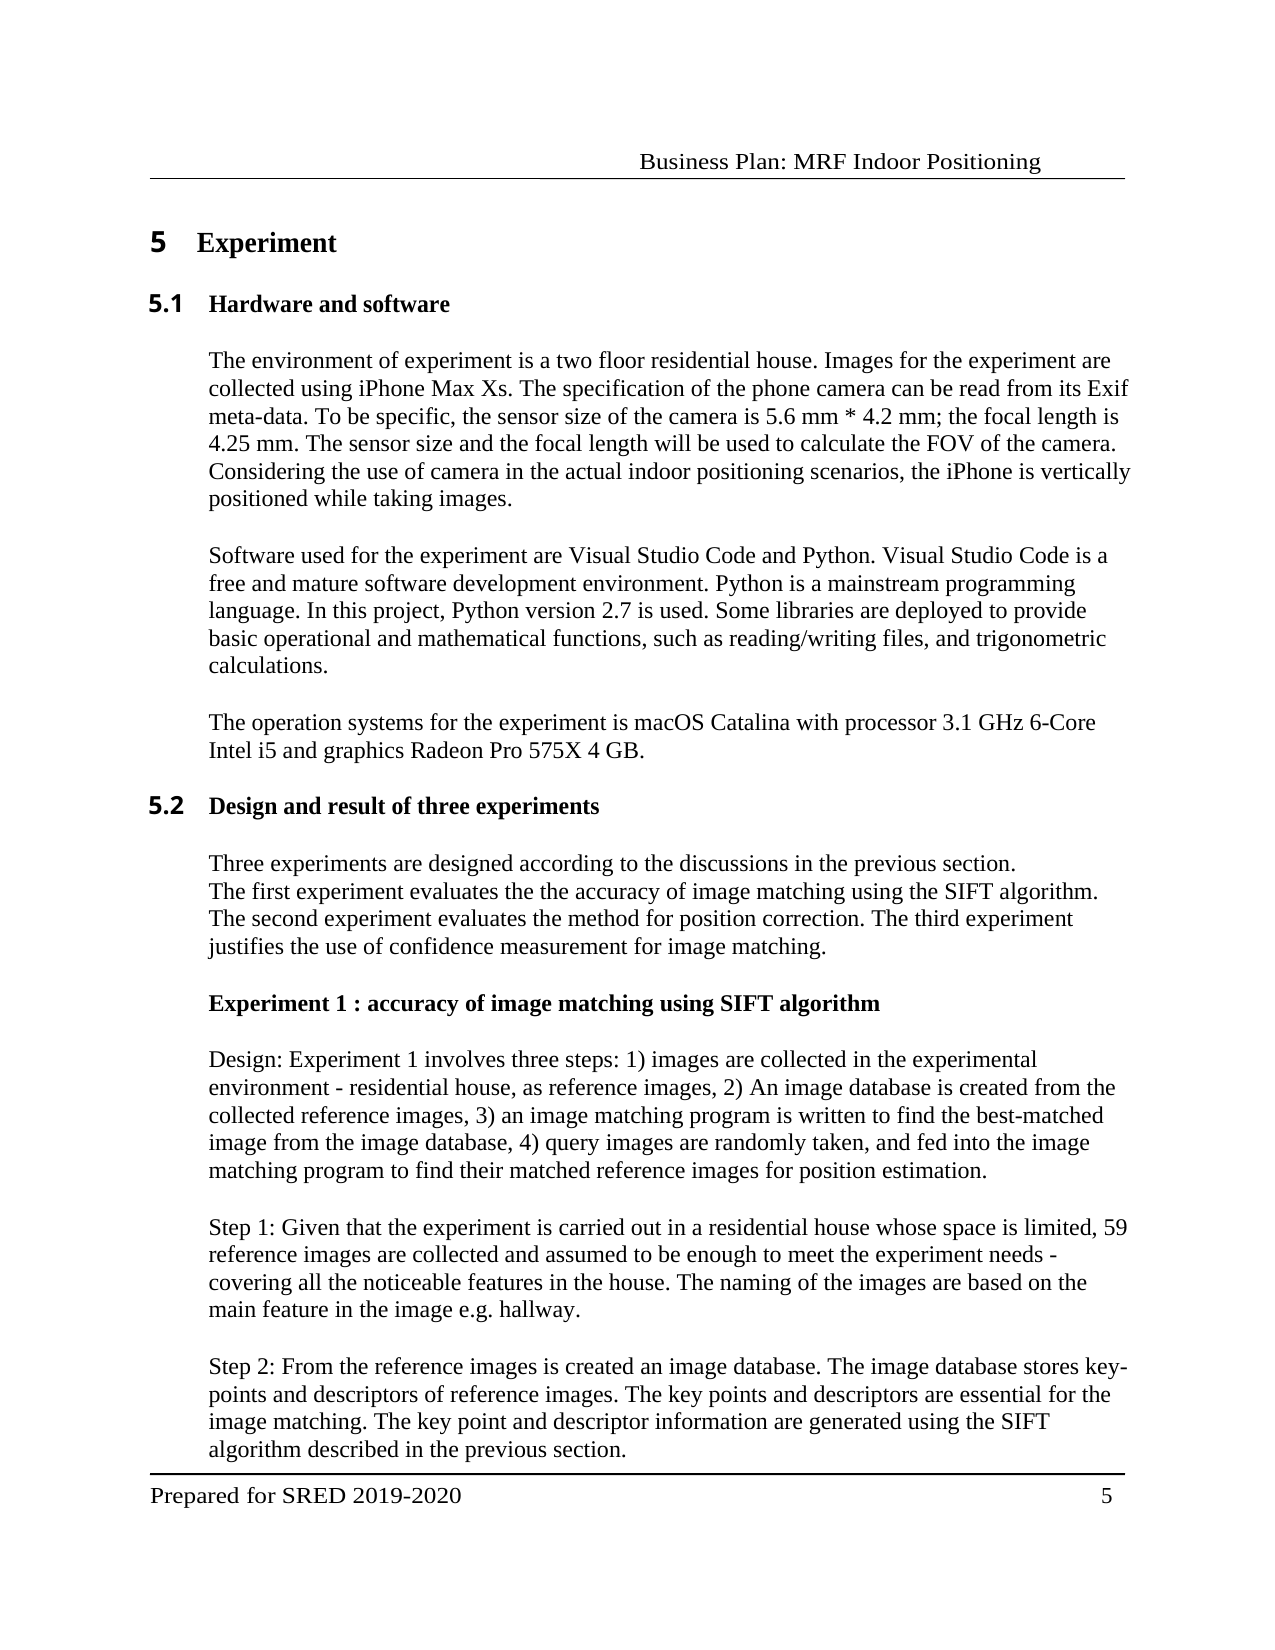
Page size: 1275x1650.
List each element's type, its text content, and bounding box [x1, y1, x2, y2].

subtitle Experiment [150, 222, 1142, 261]
text The first experiment evaluates the the accuracy of image matching using the SIFT algorithm. The second experiment evaluates the method for position correction. The third experiment justifies the use of confidence measurement for image matching. [208, 877, 1142, 960]
text The operation systems for the experiment is macOS Catalina with processor 3.1 GHz 6-Core Intel i5 and graphics Radeon Pro 575X 4 GB. [208, 708, 1142, 763]
text The environment of experiment is a two floor residential house. Images for the experiment are collected using iPhone Max Xs. The specification of the phone camera can be read from its Exif meta-data. To be specific, the sensor size of the camera is 5.6 mm * 4.2 mm; the focal length is 4.25 mm. The sensor size and the focal length will be used to calculate the FOV of the camera. Considering the use of camera in the actual indoor positioning scenarios, the iPhone is vertically positioned while taking images. [208, 346, 1142, 512]
subtitle Hardware and software [148, 285, 1142, 319]
text Three experiments are designed according to the discussions in the previous section. [208, 848, 1142, 876]
text Step 1: Given that the experiment is carried out in a residential house whose space is limited, 59 reference images are collected and assumed to be enough to meet the experiment needs - covering all the noticeable features in the house. The naming of the images are based on the main feature in the image e.g. hallway. [208, 1212, 1142, 1323]
text Software used for the experiment are Visual Studio Code and Python. Visual Studio Code is a free and mature software development environment. Python is a mainstream programming language. In this project, Python version 2.7 is used. Some libraries are deployed to provide basic operational and mathematical functions, such as reading/writing files, and trigonometric calculations. [208, 541, 1142, 679]
text Design: Experiment 1 involves three steps: 1) images are collected in the experimental environment - residential house, as reference images, 2) An image database is created from the collected reference images, 3) an image matching program is written to find the best-matched image from the image database, 4) query images are randomly taken, and fed into the image matching program to find their matched reference images for position estimation. [208, 1045, 1142, 1183]
text Step 2: From the reference images is created an image database. The image database stores key-points and descriptors of reference images. The key points and descriptors are essential for the image matching. The key point and descriptor information are generated using the SIFT algorithm described in the previous section. [208, 1352, 1142, 1462]
subtitle Design and result of three experiments [148, 787, 1142, 821]
text Experiment 1 : accuracy of image matching using SIFT algorithm [208, 989, 1142, 1016]
